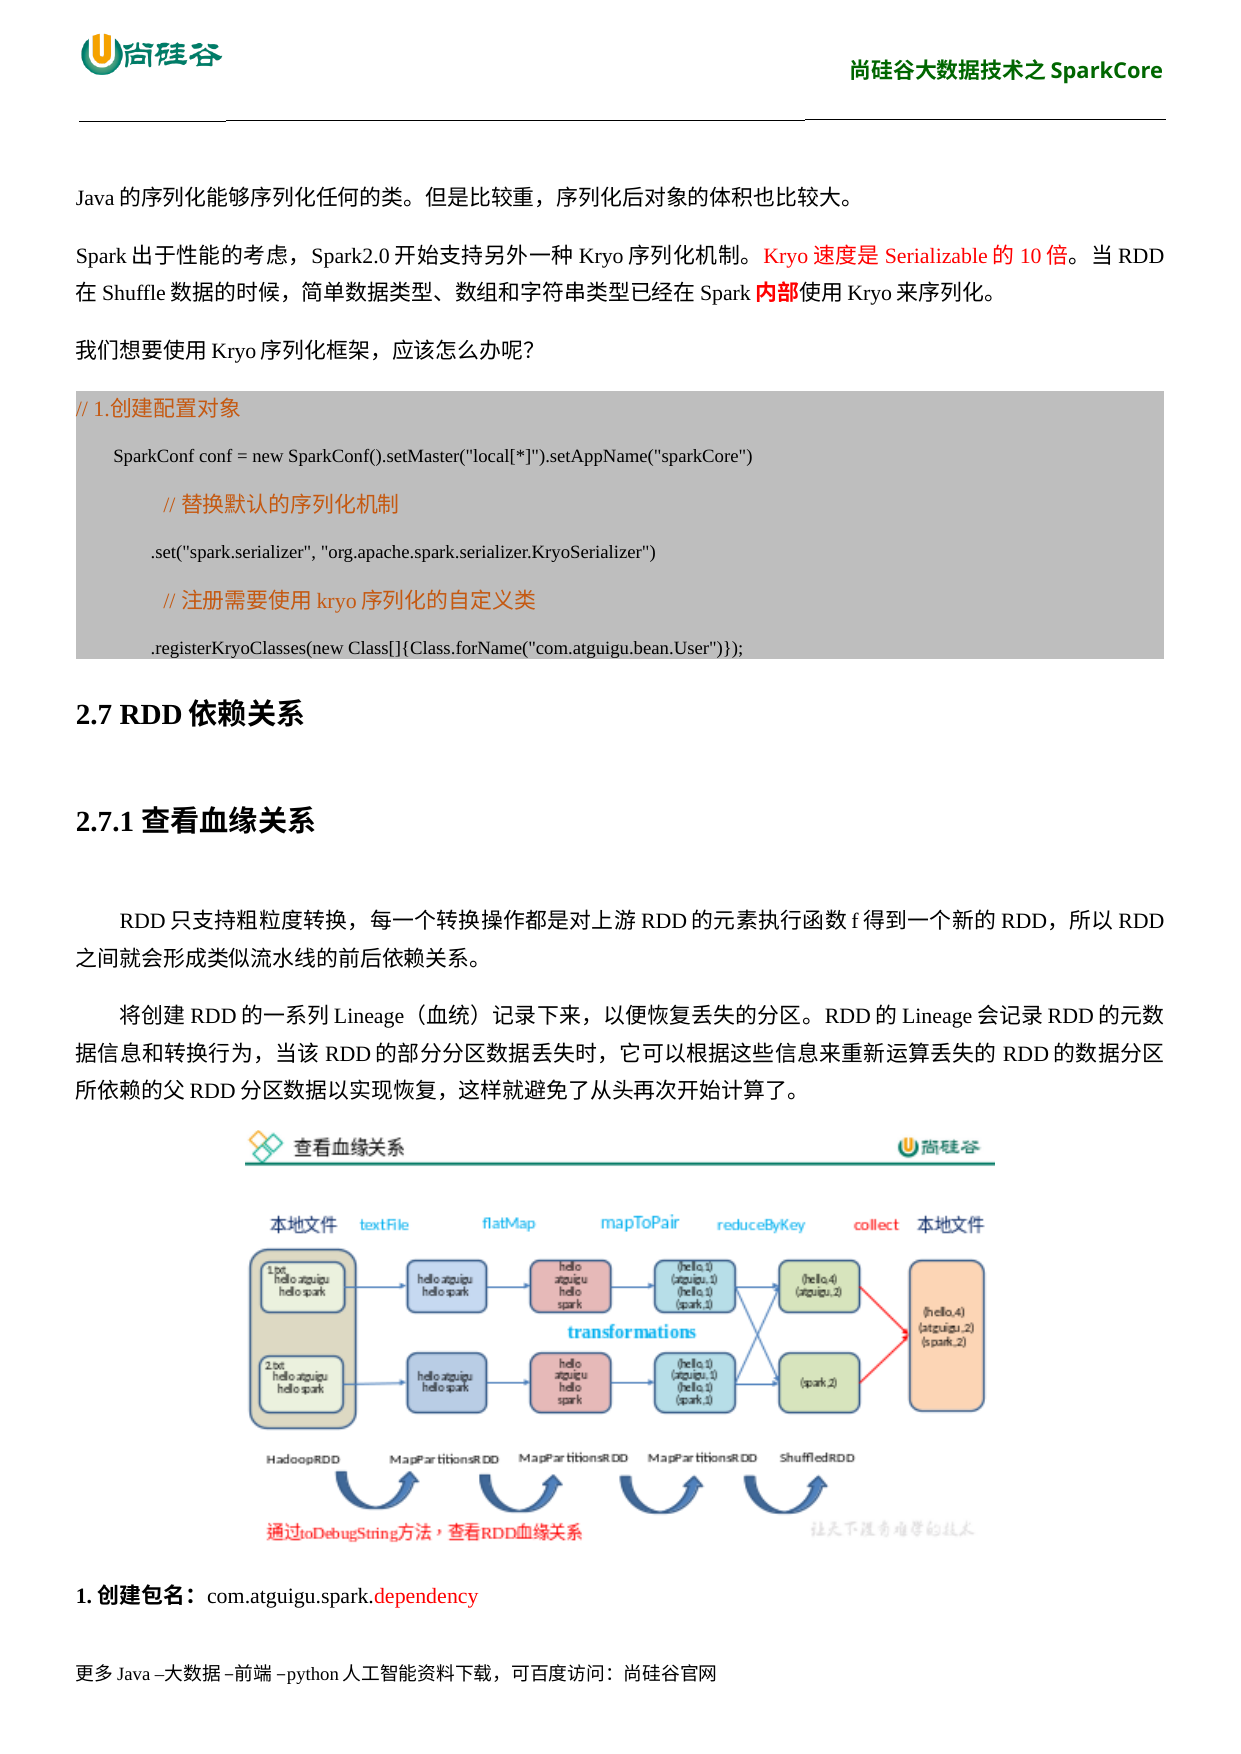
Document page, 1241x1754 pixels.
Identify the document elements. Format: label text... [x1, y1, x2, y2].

text 我们想要使用Kryo序列化框架，应该怎么办呢？ [76, 333, 1164, 365]
text 将创建RDD的一系列Lineage（血统）记录下来，以便恢复丢失的分区。RDD的Lineage会记录RDD的元数据信息和转换行为，当该RDD的部分分区数据丢失时，它可以根据这些信息来重新运算丢失的RDD的数据分区所依赖的父RDD分区数据以实现恢复，这样就避免了从头再次开始计算了。 [76, 998, 1164, 1105]
text Java的序列化能够序列化任何的类。但是比较重，序列化后对象的体积也比较大。 [76, 179, 1164, 212]
text // 注册需要使用kryo序列化的自定义类 [76, 583, 1164, 615]
text 1. 创建包名：com.atguigu.spark.dependency [76, 1578, 1164, 1610]
text // 替换默认的序列化机制 [76, 487, 1164, 519]
text Spark出于性能的考虑，Spark2.0开始支持另外一种Kryo序列化机制。Kryo速度是Serializable的10倍。当RDD在Shuffle数据的时候，简单数据类型、数组和字符串类型已经在Spark内部使用Kryo来序列化。 [76, 237, 1164, 307]
text RDD只支持粗粒度转换，每一个转换操作都是对上游RDD的元素执行函数f得到一个新的RDD，所以RDD之间就会形成类似流水线的前后依赖关系。 [76, 903, 1164, 973]
text SparkConf conf = new SparkConf().setMaster("local[*]").setAppName("sparkCore") [76, 443, 1164, 466]
text .registerKryoClasses(new Class[]{Class.forName("com.atguigu.bean.User")}); [76, 636, 1164, 659]
subtitle 2.7 RDD依赖关系 [76, 679, 1164, 744]
subtitle 2.7.1 查看血缘关系 [76, 787, 1164, 852]
text // 1.创建配置对象 [76, 391, 1164, 422]
text .set("spark.serializer", "org.apache.spark.serializer.KryoSerializer") [76, 539, 1164, 562]
